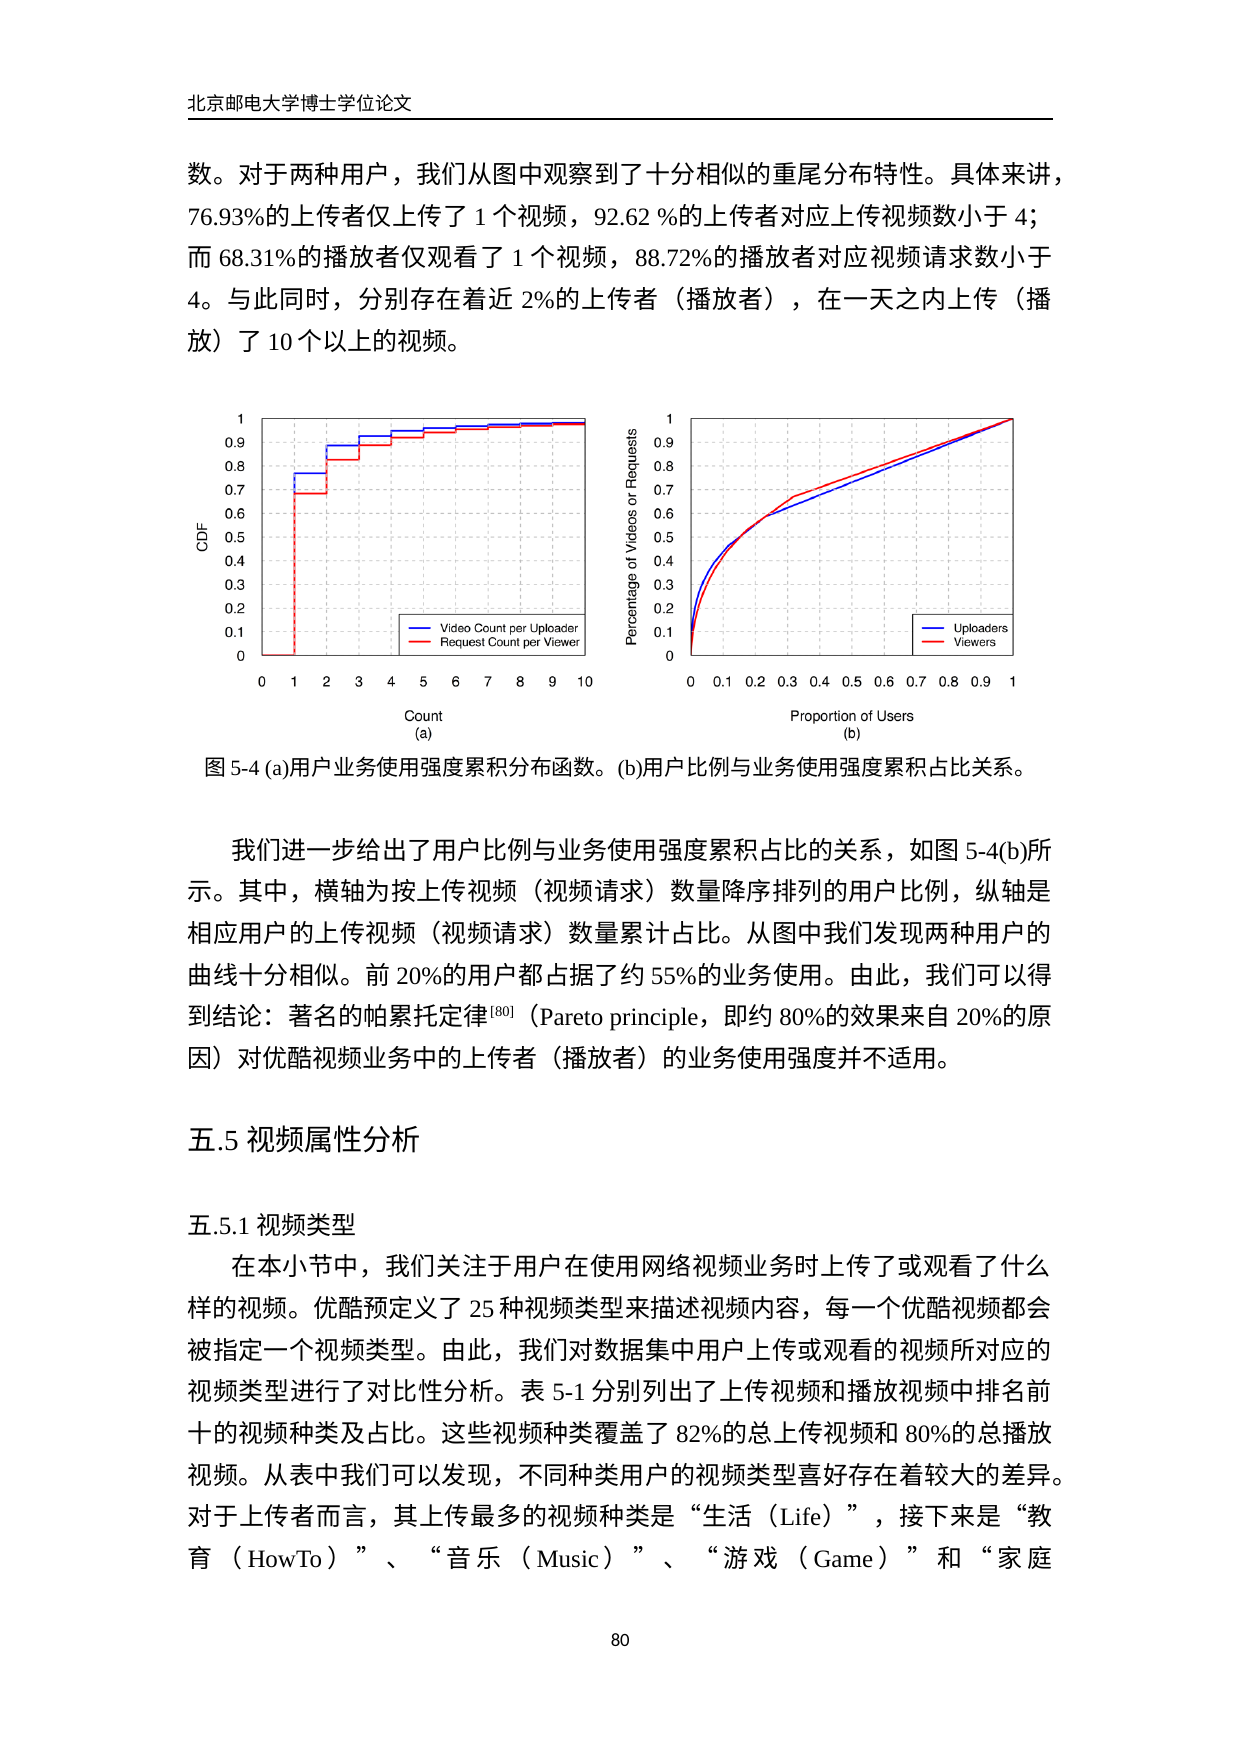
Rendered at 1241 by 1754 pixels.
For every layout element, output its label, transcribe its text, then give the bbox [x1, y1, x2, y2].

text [187, 1242, 1053, 1576]
text 我们进一步给出了用户比例与业务使用强度累积占比的关系，如图5-4(b)所示。其中，横轴为按上传视频（视频请求）数量降序排列的用户比例，纵轴是相应用户的上传视频（视频请求）数量累计占比。从图中我们发现两种用户的曲线十分相似。前20%的用户都占据了约55%的业务使用。由此，我们可以得到结论：著名的帕累托定律[80]（Pareto principle，即约80%的效果来自20%的原因）对优酷视频业务中的上传者（播放者）的业务使用强度并不适用。 [187, 826, 1053, 1076]
text 视频类型 [187, 1201, 1053, 1242]
text 视频属性分析 [187, 1117, 1053, 1159]
picture [192, 400, 1049, 743]
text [187, 150, 1053, 358]
text 图5-4 (a)用户业务使用强度累积分布函数。(b)用户比例与业务使用强度累积占比关系。 [187, 742, 1053, 784]
